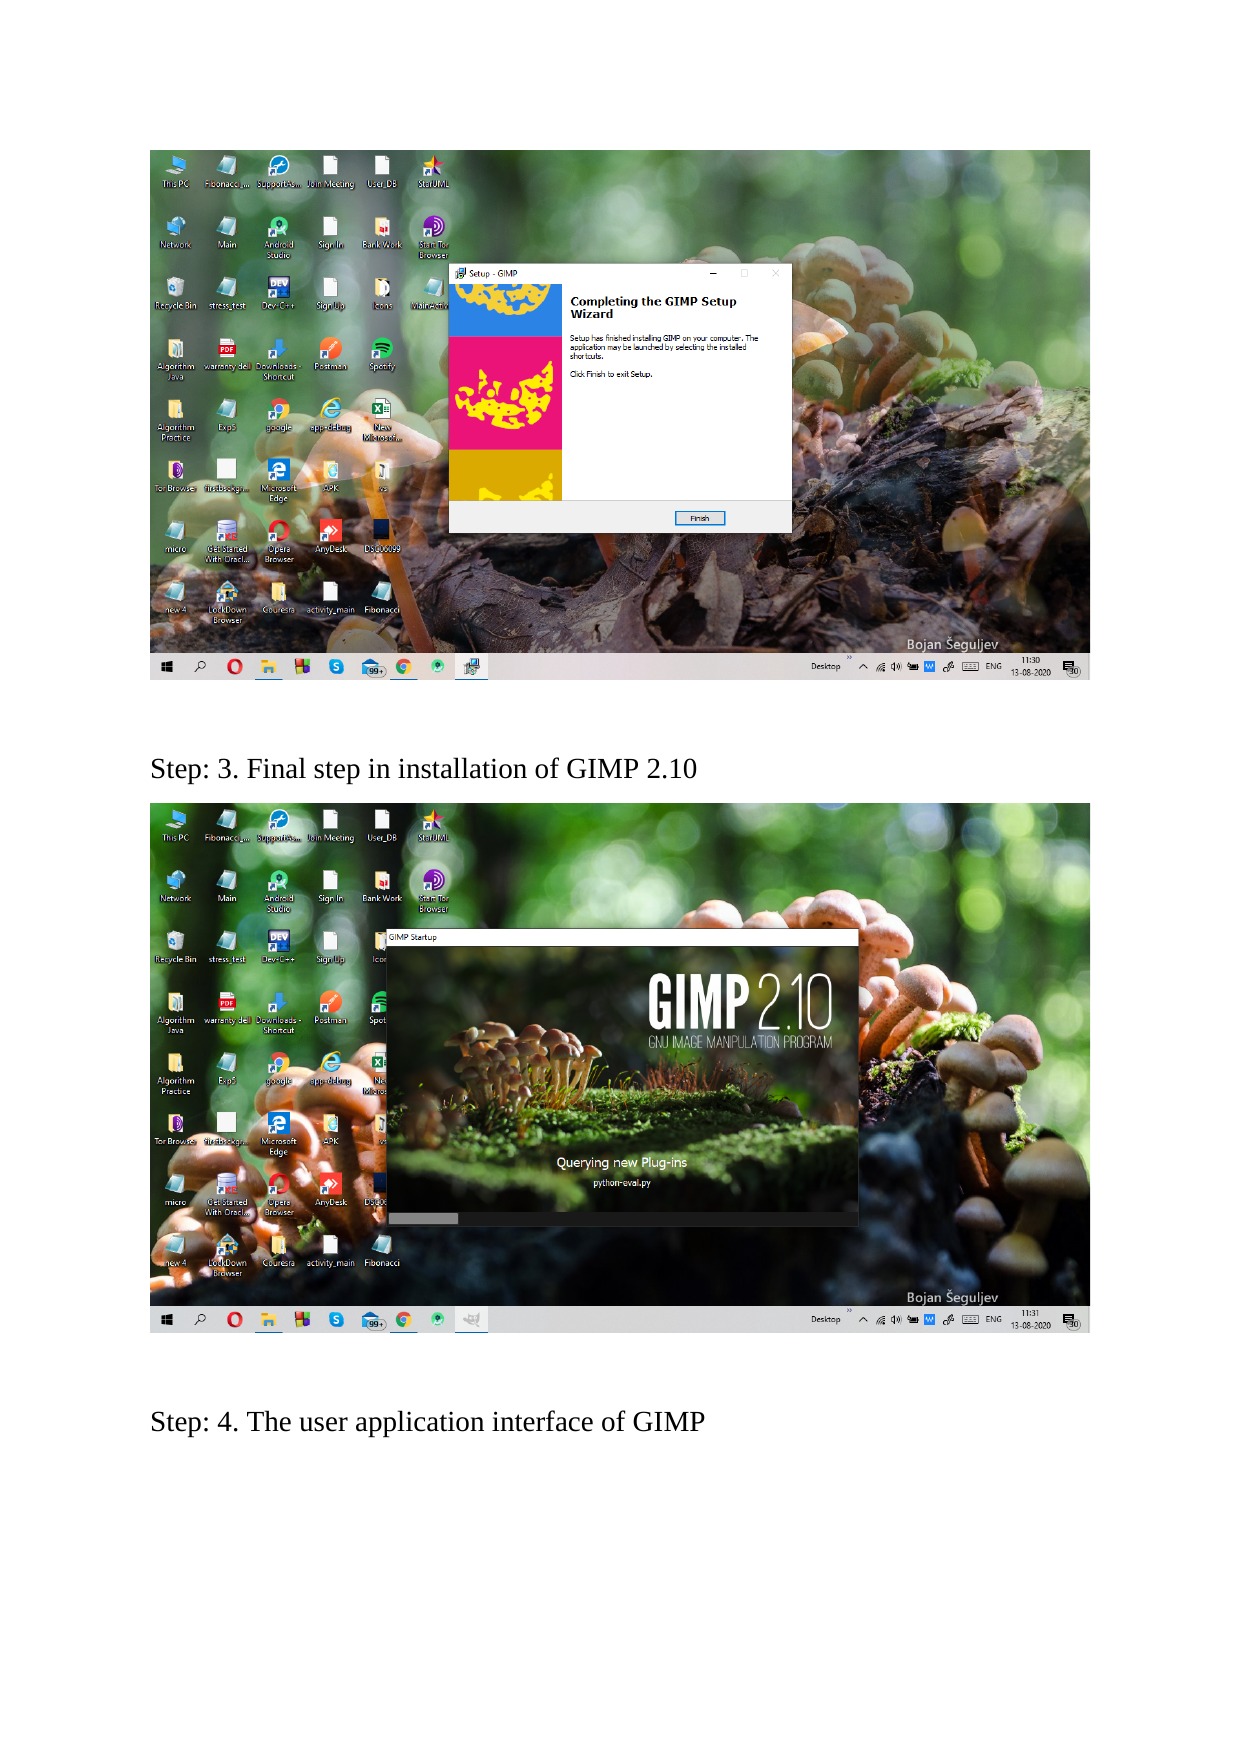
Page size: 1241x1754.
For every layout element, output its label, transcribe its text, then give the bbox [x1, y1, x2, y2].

text Step: 4. The user application interface of GIMP [150, 1404, 1090, 1438]
picture [150, 803, 1091, 1333]
picture [150, 150, 1091, 680]
text Step: 3. Final step in installation of GIMP 2.10 [150, 751, 1090, 784]
